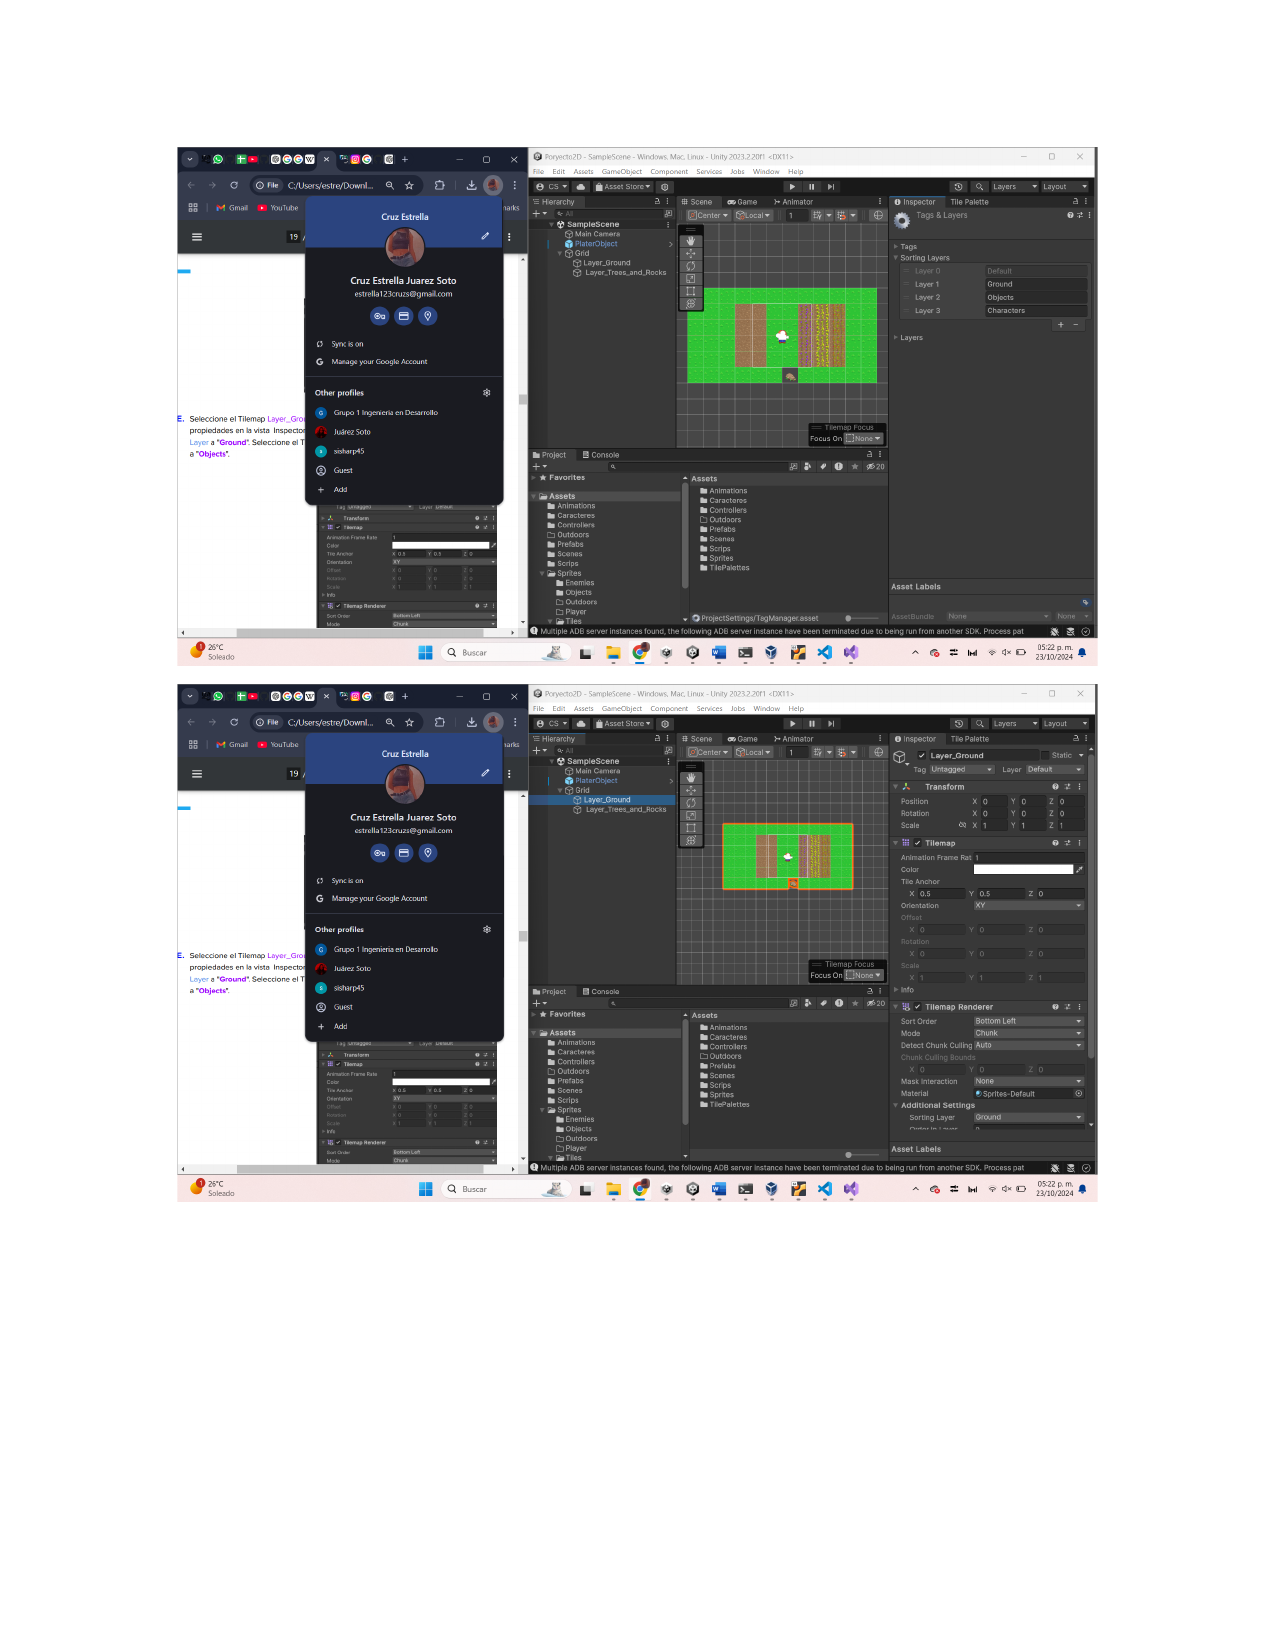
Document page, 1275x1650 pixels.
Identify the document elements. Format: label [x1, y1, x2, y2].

picture [177, 147, 1098, 666]
picture [177, 684, 1098, 1202]
